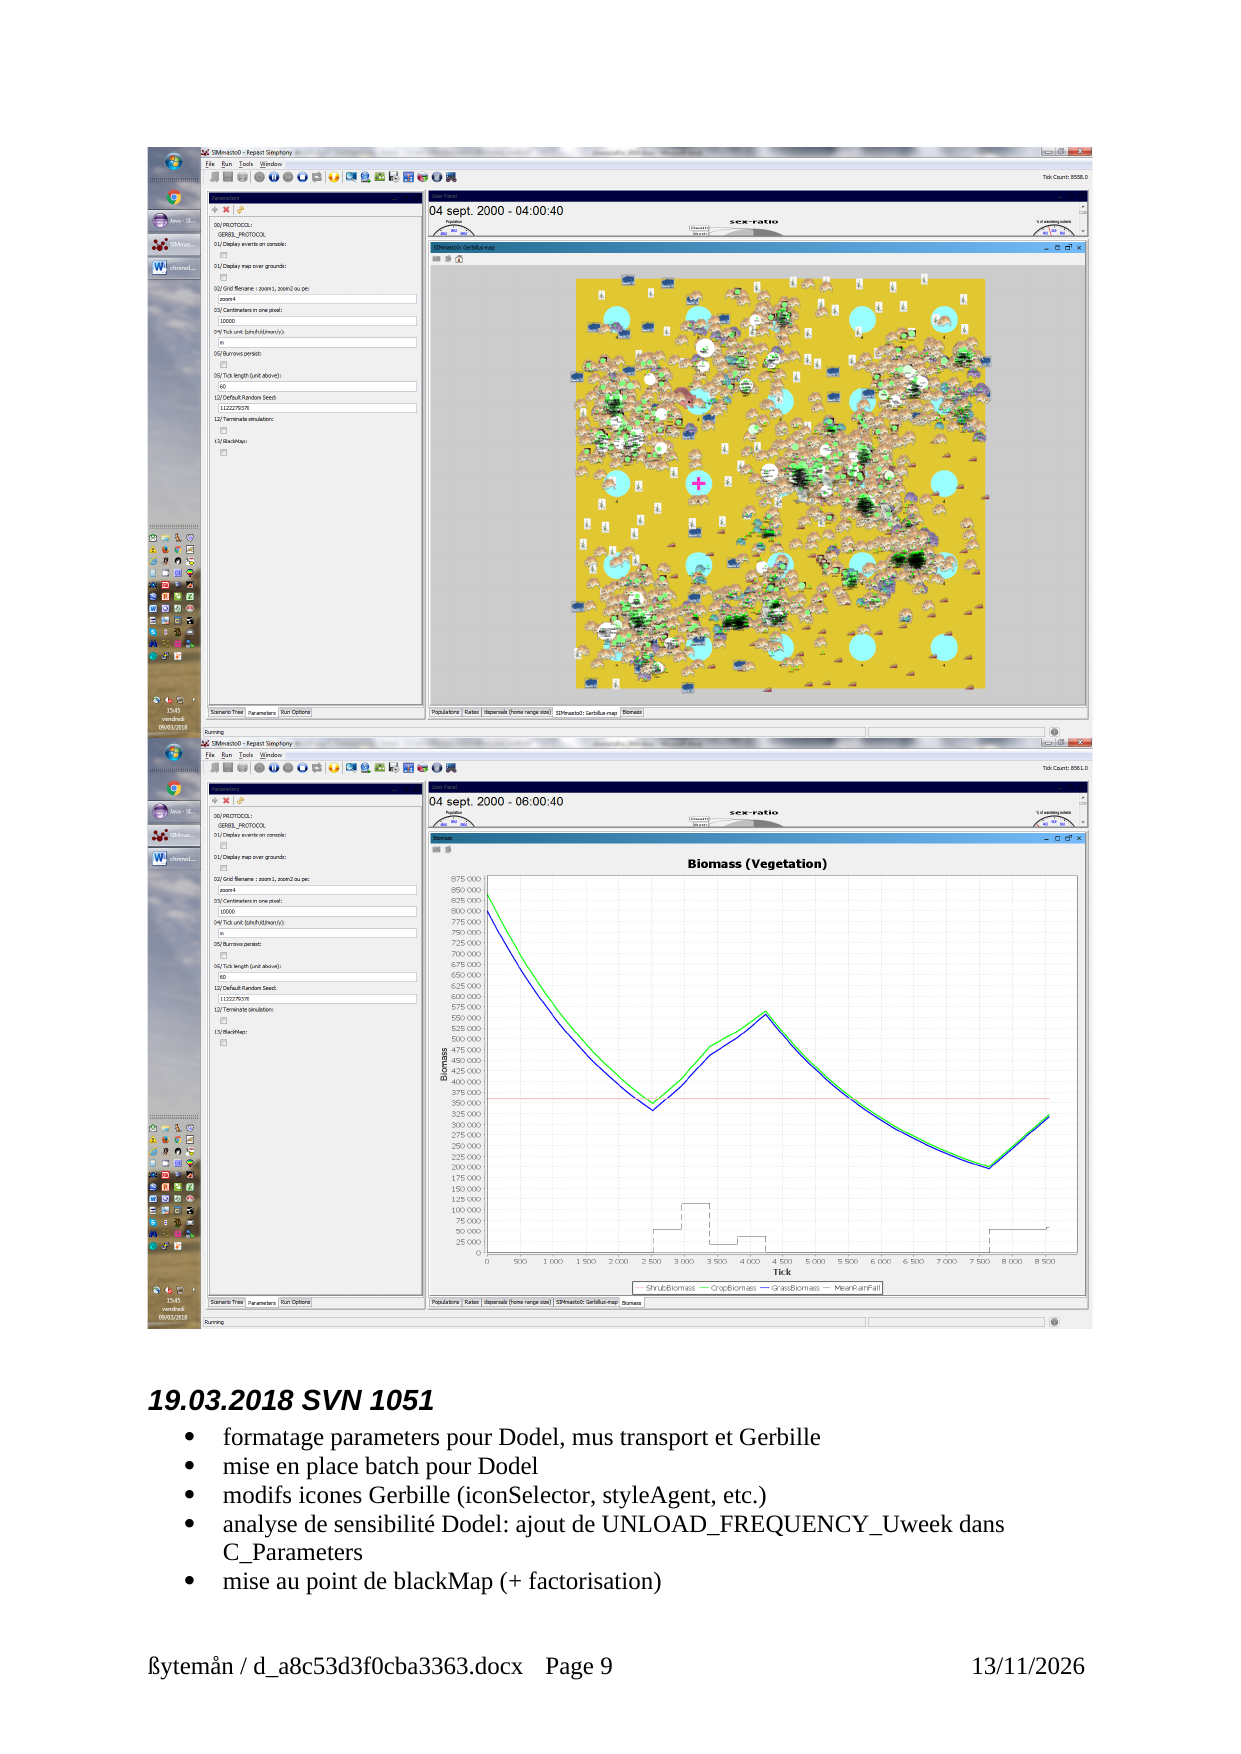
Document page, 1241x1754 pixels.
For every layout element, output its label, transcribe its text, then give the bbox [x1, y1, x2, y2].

list analyse de sensibilité Dodel: ajout de UNLOAD_FREQUENCY_Uweek dans C_Parameters [185, 1509, 1093, 1566]
list modifs icones Gerbille (iconSelector, styleAgent, etc.) [185, 1480, 1093, 1509]
list formatage parameters pour Dodel, mus transport et Gerbille [185, 1422, 1093, 1451]
list mise au point de blackMap (+ factorisation) [185, 1566, 1093, 1595]
picture [147, 147, 1093, 1329]
subtitle 19.03.2018 SVN 1051 [148, 1383, 1093, 1416]
list mise en place batch pour Dodel [185, 1451, 1093, 1480]
